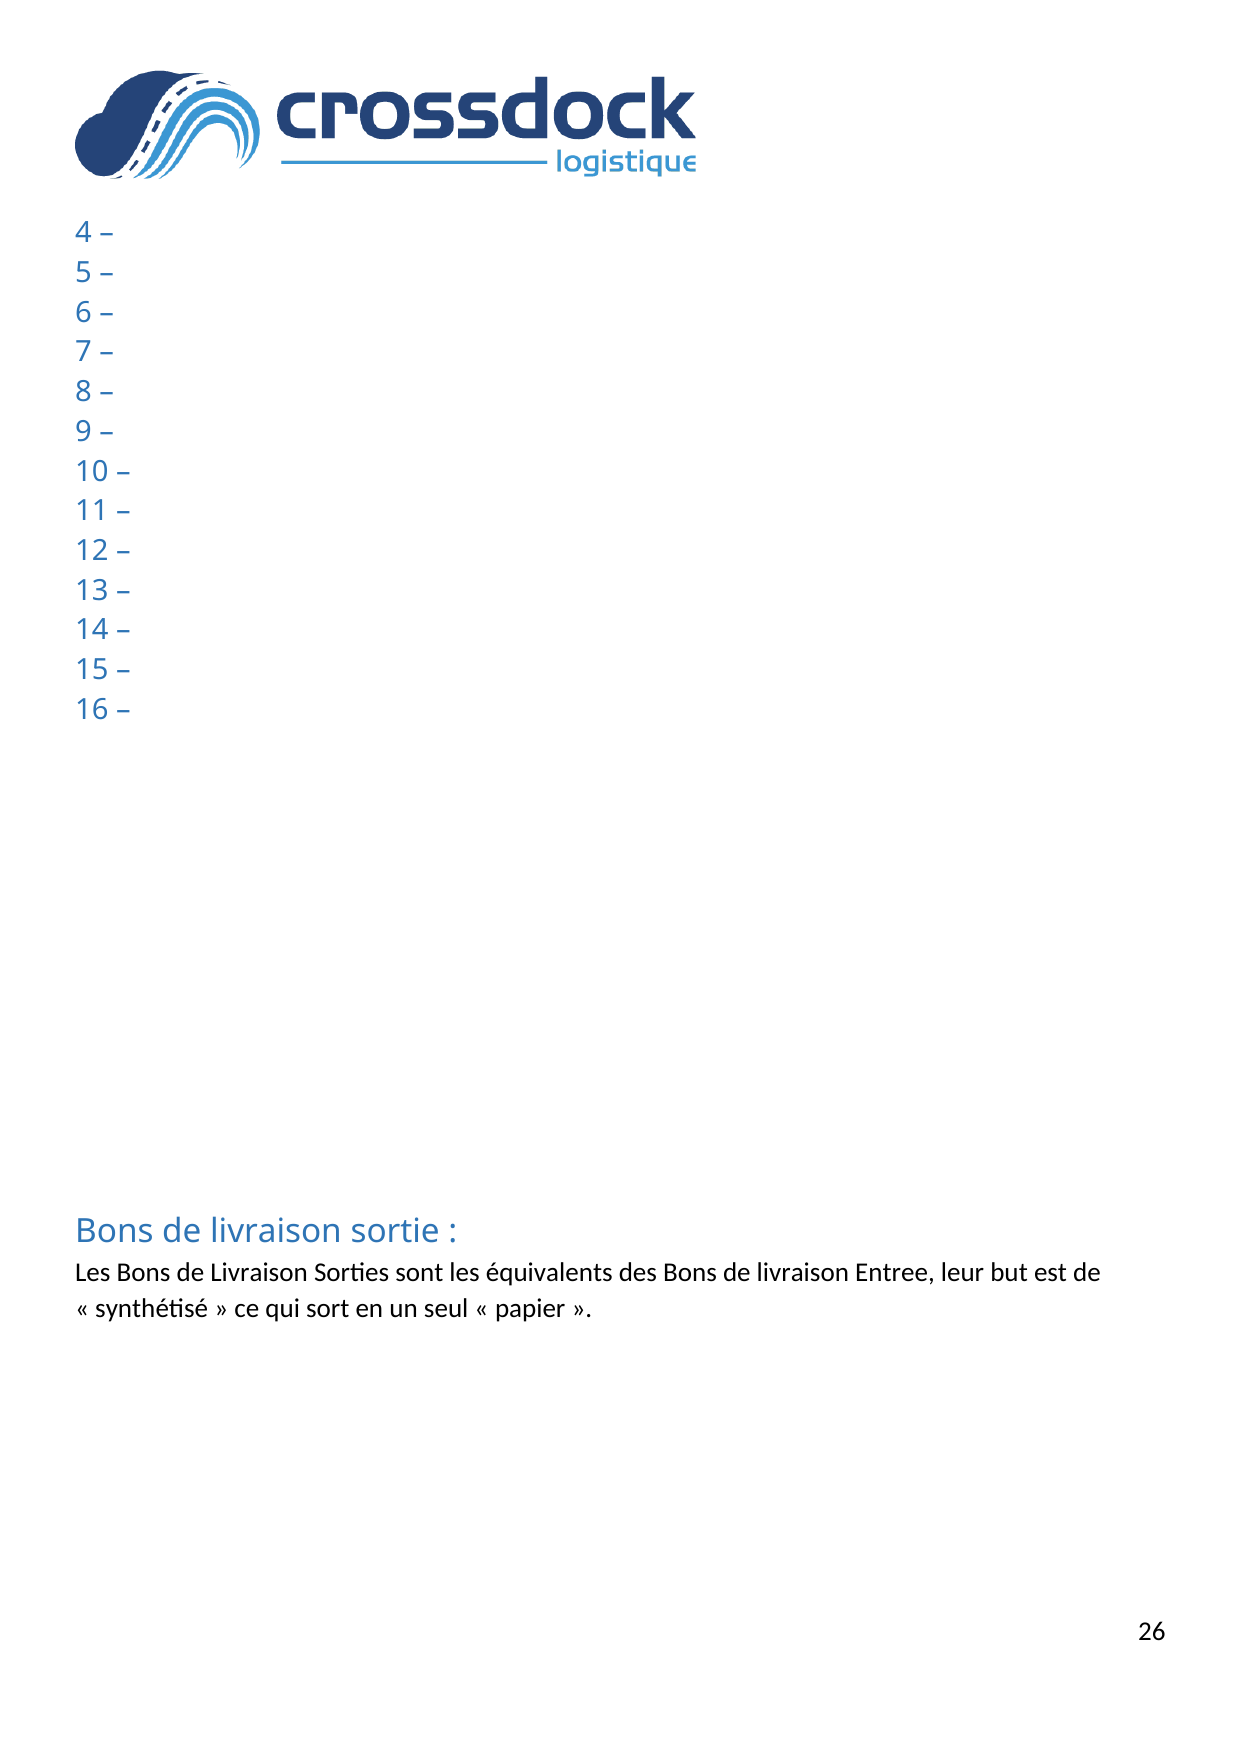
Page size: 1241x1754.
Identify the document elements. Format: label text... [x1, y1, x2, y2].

subtitle 12 – [75, 529, 1165, 569]
text Les Bons de Livraison Sorties sont les équivalents des Bons de livraison Entree, leur but est de « synthétisé » ce qui sort en un seul « papier ». [75, 1256, 1165, 1324]
subtitle 11 – [75, 489, 1165, 529]
subtitle 16 – [75, 688, 1165, 728]
subtitle 6 – [75, 291, 1165, 331]
subtitle 9 – [75, 410, 1165, 450]
subtitle 15 – [75, 648, 1165, 688]
picture [75, 70, 696, 179]
subtitle 13 – [75, 569, 1165, 608]
subtitle 8 – [75, 370, 1165, 410]
subtitle 5 – [75, 251, 1165, 291]
subtitle 14 – [75, 608, 1165, 648]
subtitle 7 – [75, 331, 1165, 370]
subtitle 10 – [75, 450, 1165, 489]
subtitle 4 – [75, 212, 1165, 251]
subtitle Bons de livraison sortie : [75, 1207, 1165, 1252]
